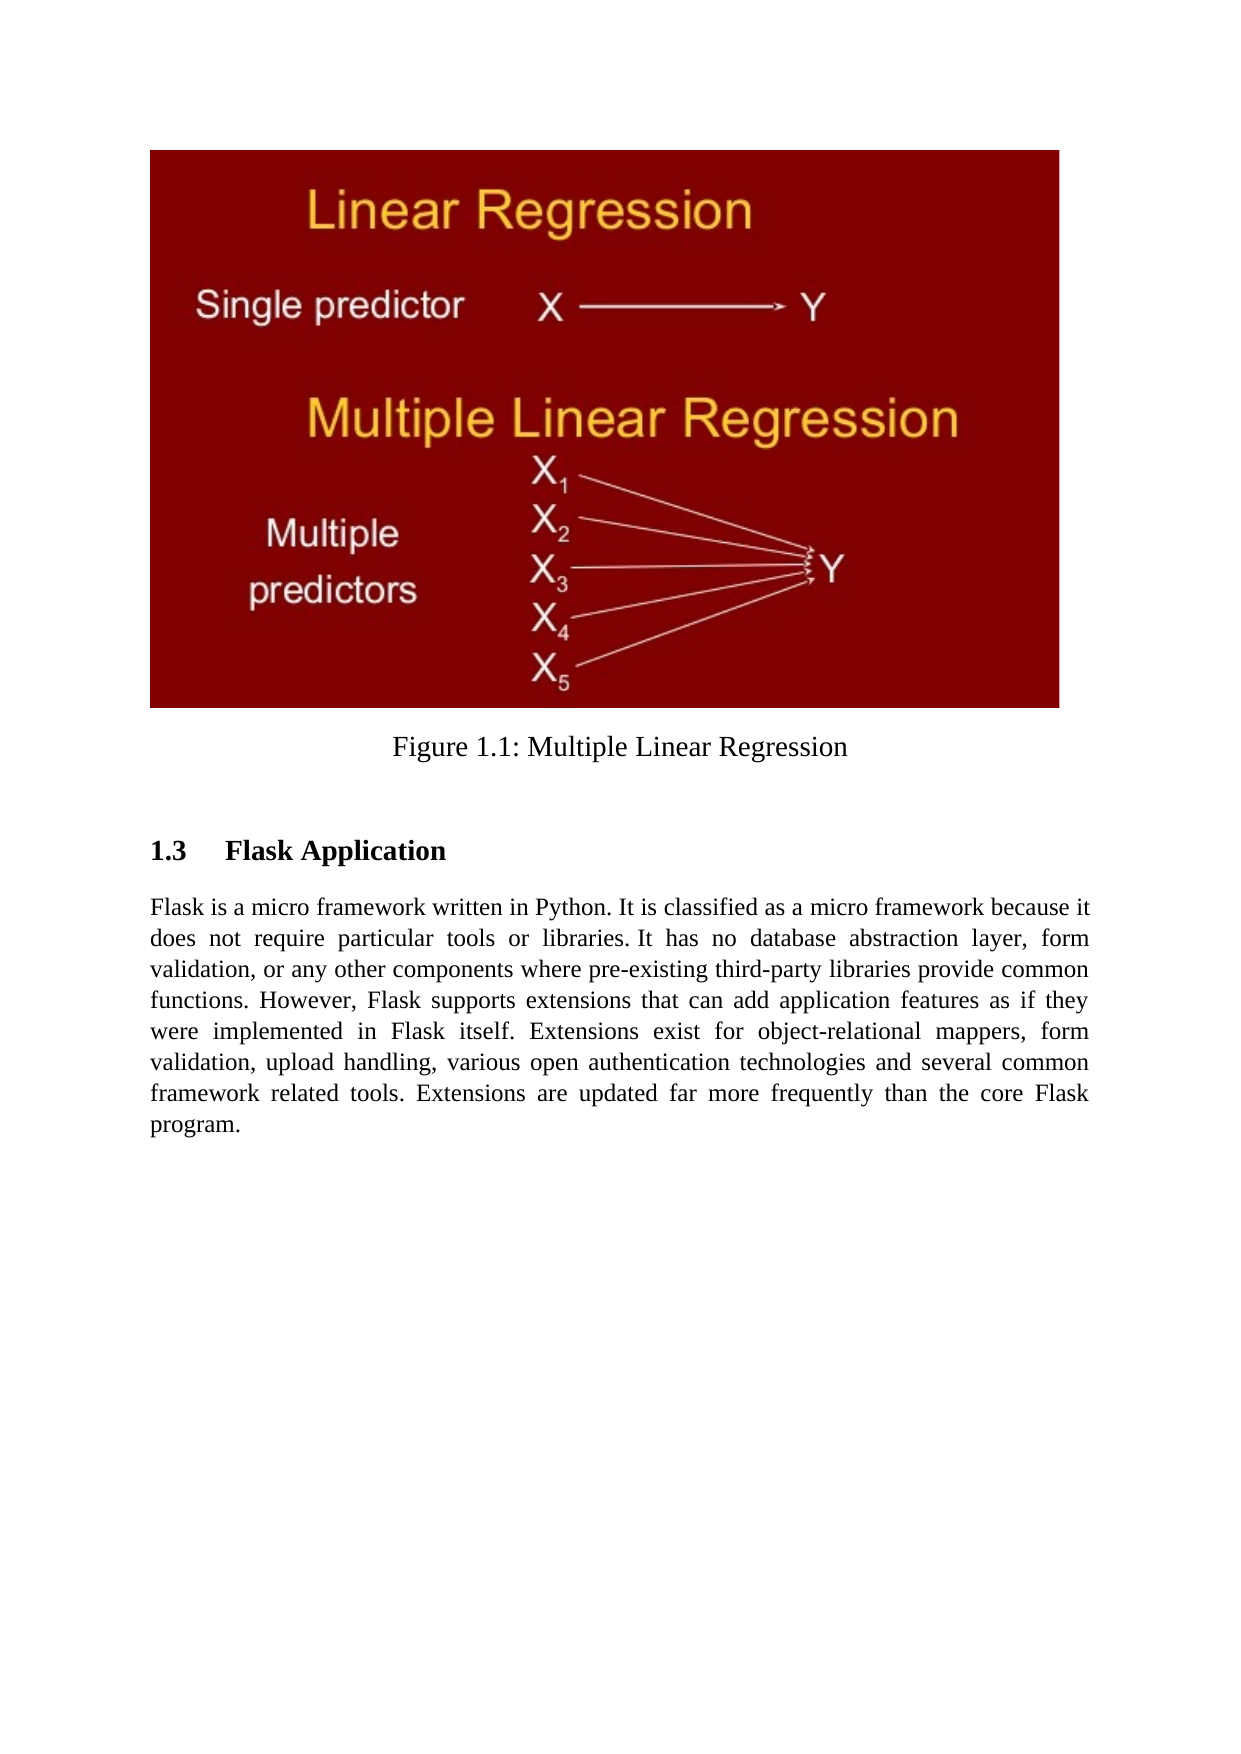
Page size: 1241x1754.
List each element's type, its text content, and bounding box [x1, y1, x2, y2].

list Flask Application [150, 833, 1090, 866]
text Figure 1.1: Multiple Linear Regression [150, 729, 1090, 762]
picture [150, 150, 1060, 708]
